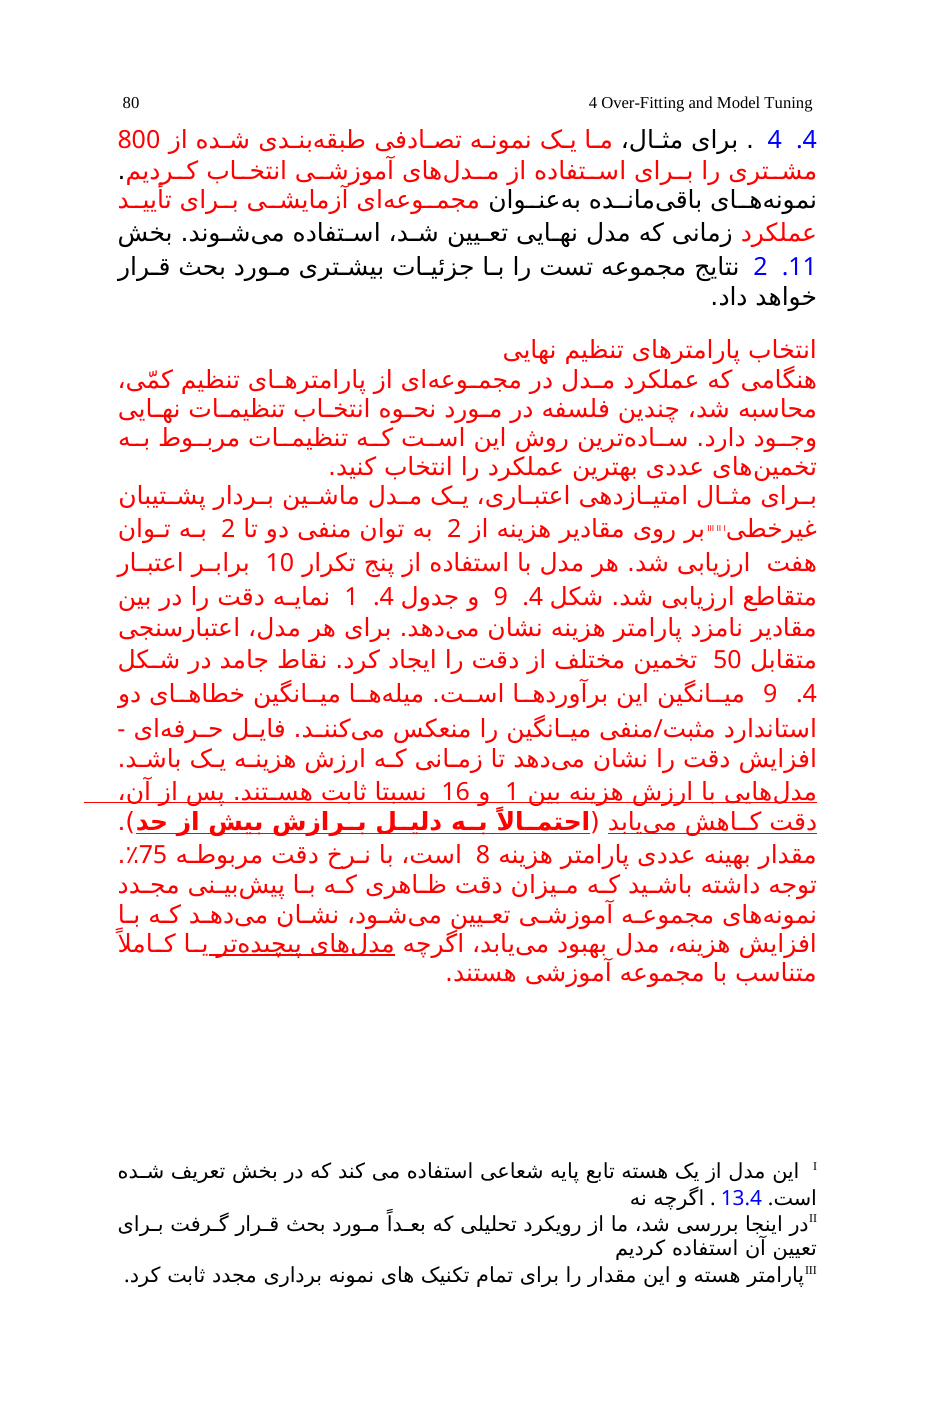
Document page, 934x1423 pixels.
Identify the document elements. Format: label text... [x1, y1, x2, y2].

text برای مثال امتیازدهی اعتباری، یک مدل ماشین بردار پشتیبان غیرخطی بر روی مقادیر هزینه از 2 به توان منفی دو تا 2 به توان هفت ارزیابی شد. هر مدل با استفاده از پنج تکرار 10 برابر اعتبار متقاطع ارزیابی شد. شکل 4. 9 و جدول 4. 1 نمایه دقت را در بین مقادیر نامزد پارامتر هزینه نشان می‌دهد. برای هر مدل، اعتبارسنجی متقابل 50 تخمین مختلف از دقت را ایجاد کرد. نقاط جامد در شکل 4. 9 میانگین این برآوردها است. میله‌ها میانگین خطاهای دو استاندارد مثبت/منفی میانگین را منعکس می‌کنند. فایل حرفه‌ای افزایش دقت را نشان می‌دهد تا زمانی که ارزش هزینه یک باشد. مدل‌هایی با ارزش هزینه بین 1 و 16 نسبتا ثابت هستند. پس از آن، دقت کاهش می‌یابد (احتمالاً به دلیل برازش بیش از حد). مقدار بهینه عددی پارامتر هزینه 8 است، با نرخ دقت مربوطه 75٪. توجه داشته باشید که میزان دقت ظاهری که با پیش‌بینی مجدد نمونه‌های مجموعه آموزشی تعیین می‌شود، نشان می‌دهد که با افزایش هزینه، مدل بهبود می‌یابد، اگرچه مدل‌های پیچیده‌تر یا کاملاً متناسب با مجموعه آموزشی هستند. [117, 803, 817, 987]
text برای مثال امتیازدهی اعتباری، یک مدل ماشین بردار پشتیبان غیرخطی بر روی مقادیر هزینه از 2 به توان منفی دو تا 2 به توان هفت ارزیابی شد. هر مدل با استفاده از پنج تکرار 10 برابر اعتبار متقاطع ارزیابی شد. شکل 4. 9 و جدول 4. 1 نمایه دقت را در بین مقادیر نامزد پارامتر هزینه نشان می‌دهد. برای هر مدل، اعتبارسنجی متقابل 50 تخمین مختلف از دقت را ایجاد کرد. نقاط جامد در شکل 4. 9 میانگین این برآوردها است. میله‌ها میانگین خطاهای دو استاندارد مثبت/منفی میانگین را منعکس می‌کنند. فایل حرفه‌ای افزایش دقت را نشان می‌دهد تا زمانی که ارزش هزینه یک باشد. مدل‌هایی با ارزش هزینه بین 1 و 16 نسبتا ثابت هستند. پس از آن، دقت کاهش می‌یابد (احتمالاً به دلیل برازش بیش از حد). مقدار بهینه عددی پارامتر هزینه 8 است، با نرخ دقت مربوطه 75٪. توجه داشته باشید که میزان دقت ظاهری که با پیش‌بینی مجدد نمونه‌های مجموعه آموزشی تعیین می‌شود، نشان می‌دهد که با افزایش هزینه، مدل بهبود می‌یابد، اگرچه مدل‌های پیچیده‌تر یا کاملاً متناسب با مجموعه آموزشی هستند. [117, 482, 817, 802]
text انتخاب پارامترهای تنظیم نهایی [117, 336, 817, 365]
text هنگامی که عملکرد مدل در مجموعه‌ای از پارامترهای تنظیم کمّی، محاسبه شد، چندین فلسفه در مورد نحوه انتخاب تنظیمات نهایی وجود دارد. ساده‌ترین روش این است که تنظیمات مربوط به تخمین‌های عددی بهترین عملکرد را انتخاب کنید. [117, 365, 817, 482]
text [117, 122, 817, 312]
